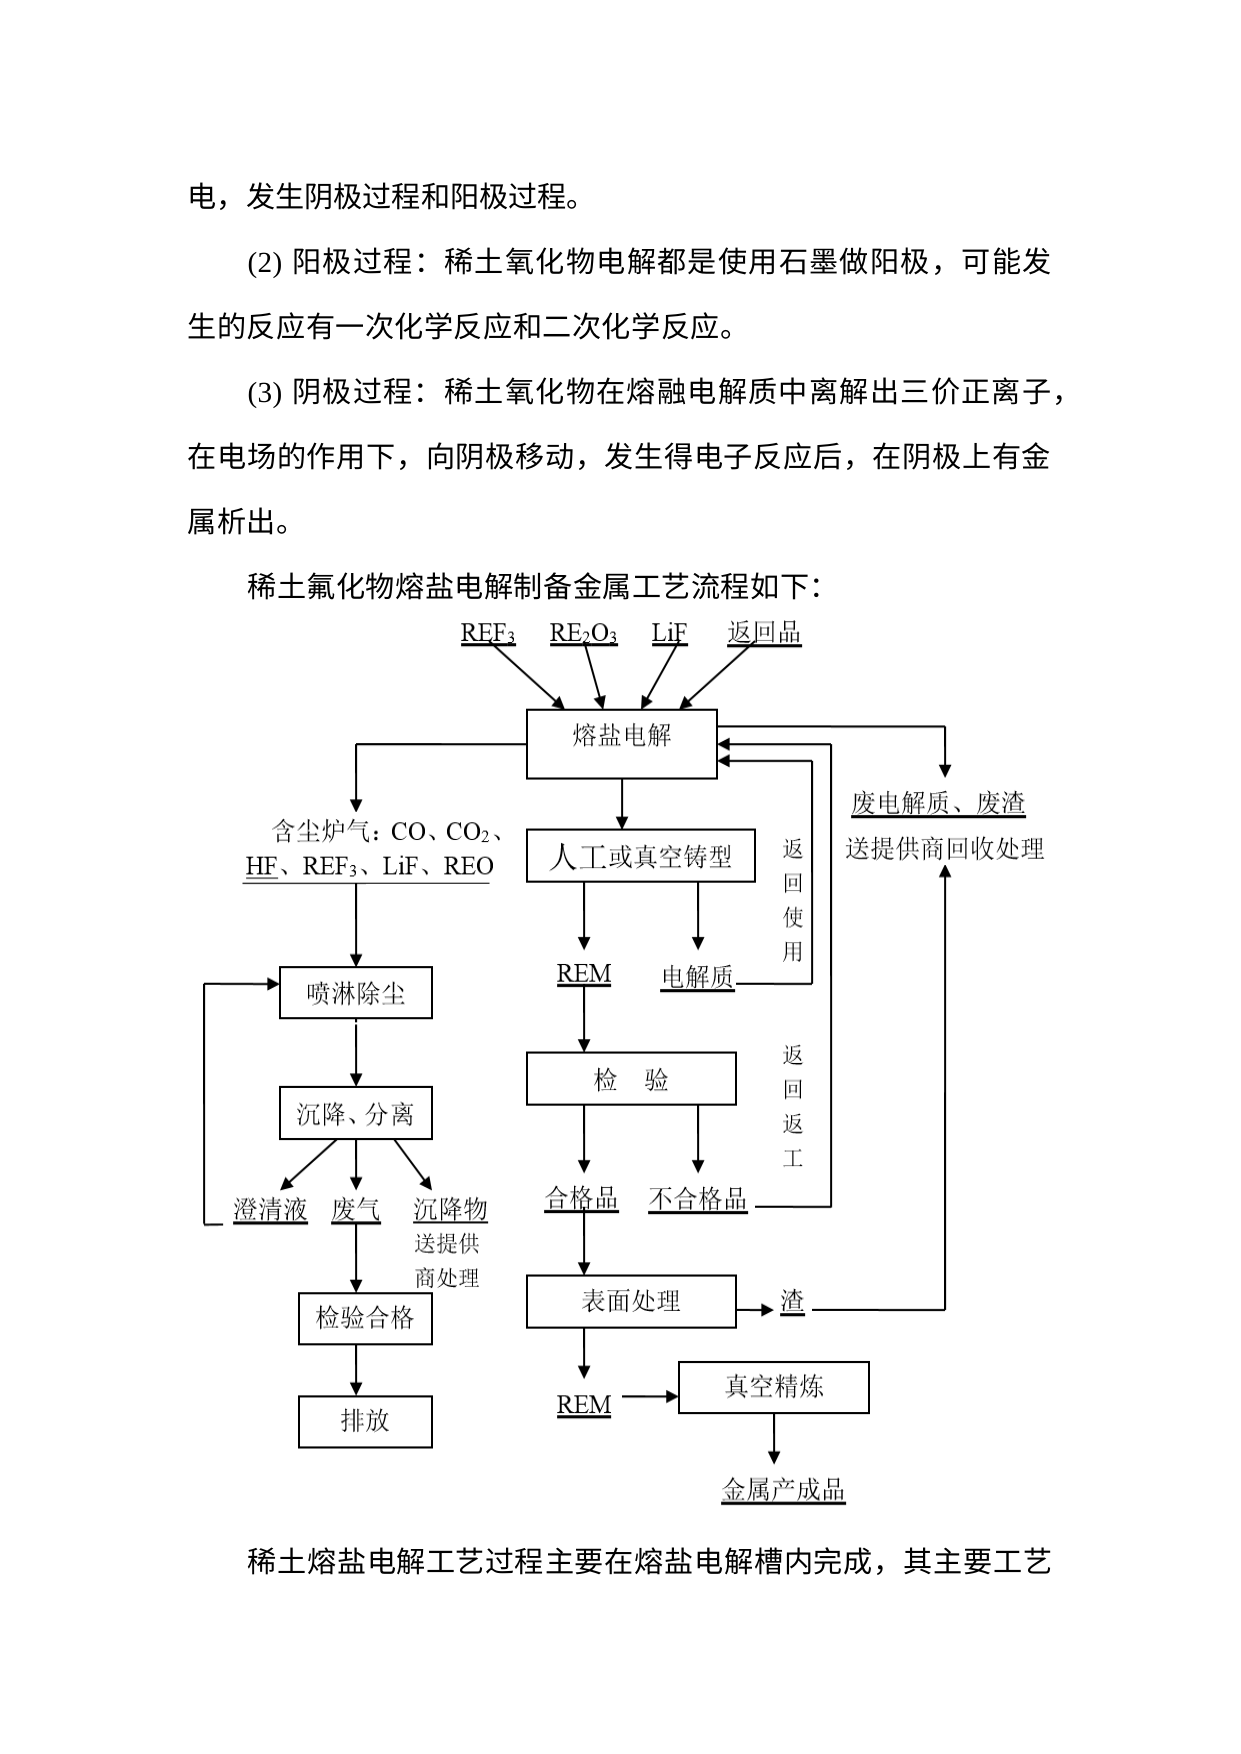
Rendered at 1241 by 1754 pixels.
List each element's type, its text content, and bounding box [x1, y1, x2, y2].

text (2) 阳极过程：稀土氧化物电解都是使用石墨做阳极，可能发生的反应有一次化学反应和二次化学反应。 [187, 227, 1053, 357]
picture [192, 617, 1048, 1510]
text 稀土氟化物熔盐电解制备金属工艺流程如下： [187, 552, 1053, 617]
text (3) 阴极过程：稀土氧化物在熔融电解质中离解出三价正离子，在电场的作用下，向阴极移动，发生得电子反应后，在阴极上有金属析出。 [187, 357, 1053, 552]
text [187, 1527, 1053, 1592]
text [187, 162, 1053, 227]
